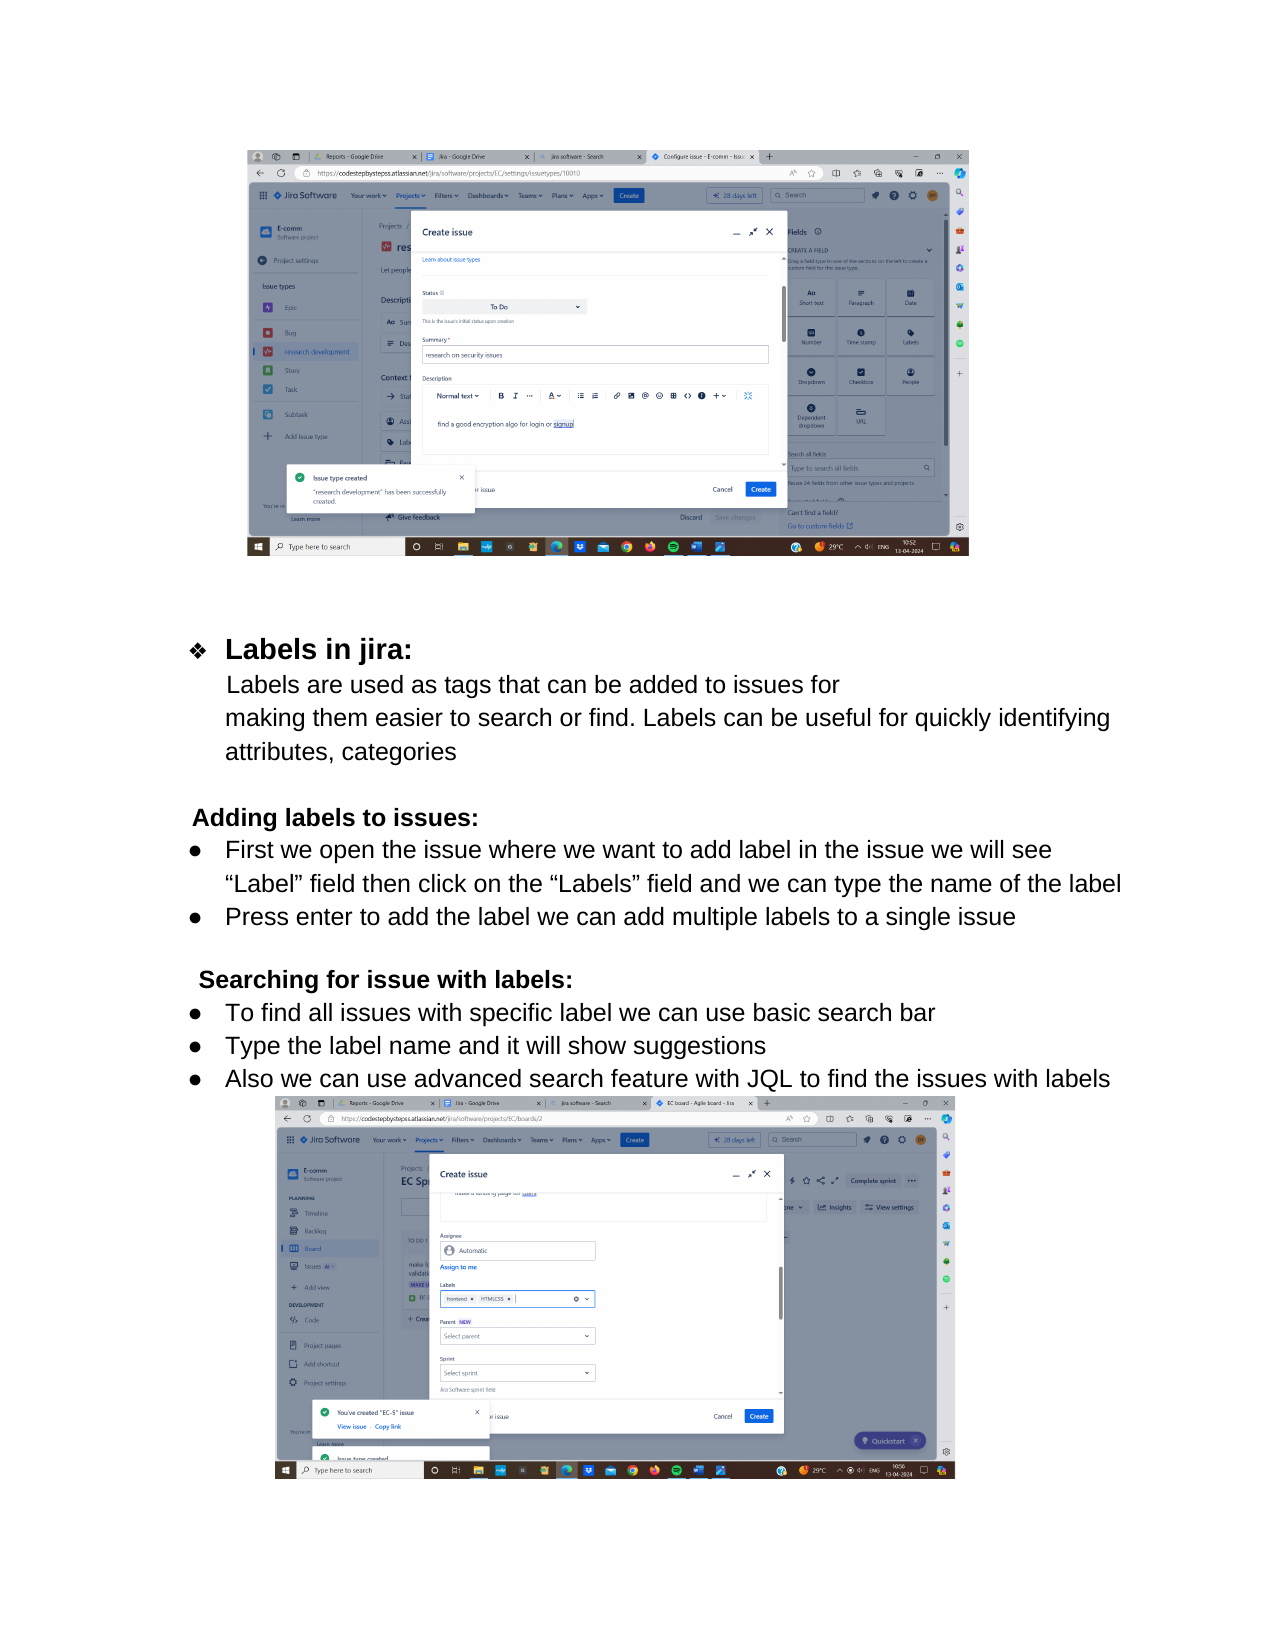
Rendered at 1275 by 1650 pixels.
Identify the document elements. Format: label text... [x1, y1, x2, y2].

text Adding labels to issues: [150, 802, 1125, 831]
text Searching for issue with labels: [150, 965, 1125, 993]
text making them easier to search or find. Labels can be useful for quickly identifying attributes, categories [225, 703, 1125, 765]
picture [247, 150, 969, 556]
list Type the label name and it will show suggestions [187, 1031, 1125, 1059]
list Labels in jira: [187, 632, 1125, 665]
picture [275, 1096, 956, 1479]
text Labels are used as tags that can be added to issues for [150, 670, 1125, 699]
list First we open the issue where we want to add label in the issue we will see “Label” field then click on the “Labels” field and we can type the name of the label [187, 836, 1125, 897]
list To find all issues with specific label we can use basic search bar [187, 998, 1125, 1027]
list Press enter to add the label we can add multiple labels to a single issue [187, 902, 1125, 930]
list Also we can use advanced search feature with JQL to find the issues with labels [187, 1064, 1125, 1093]
